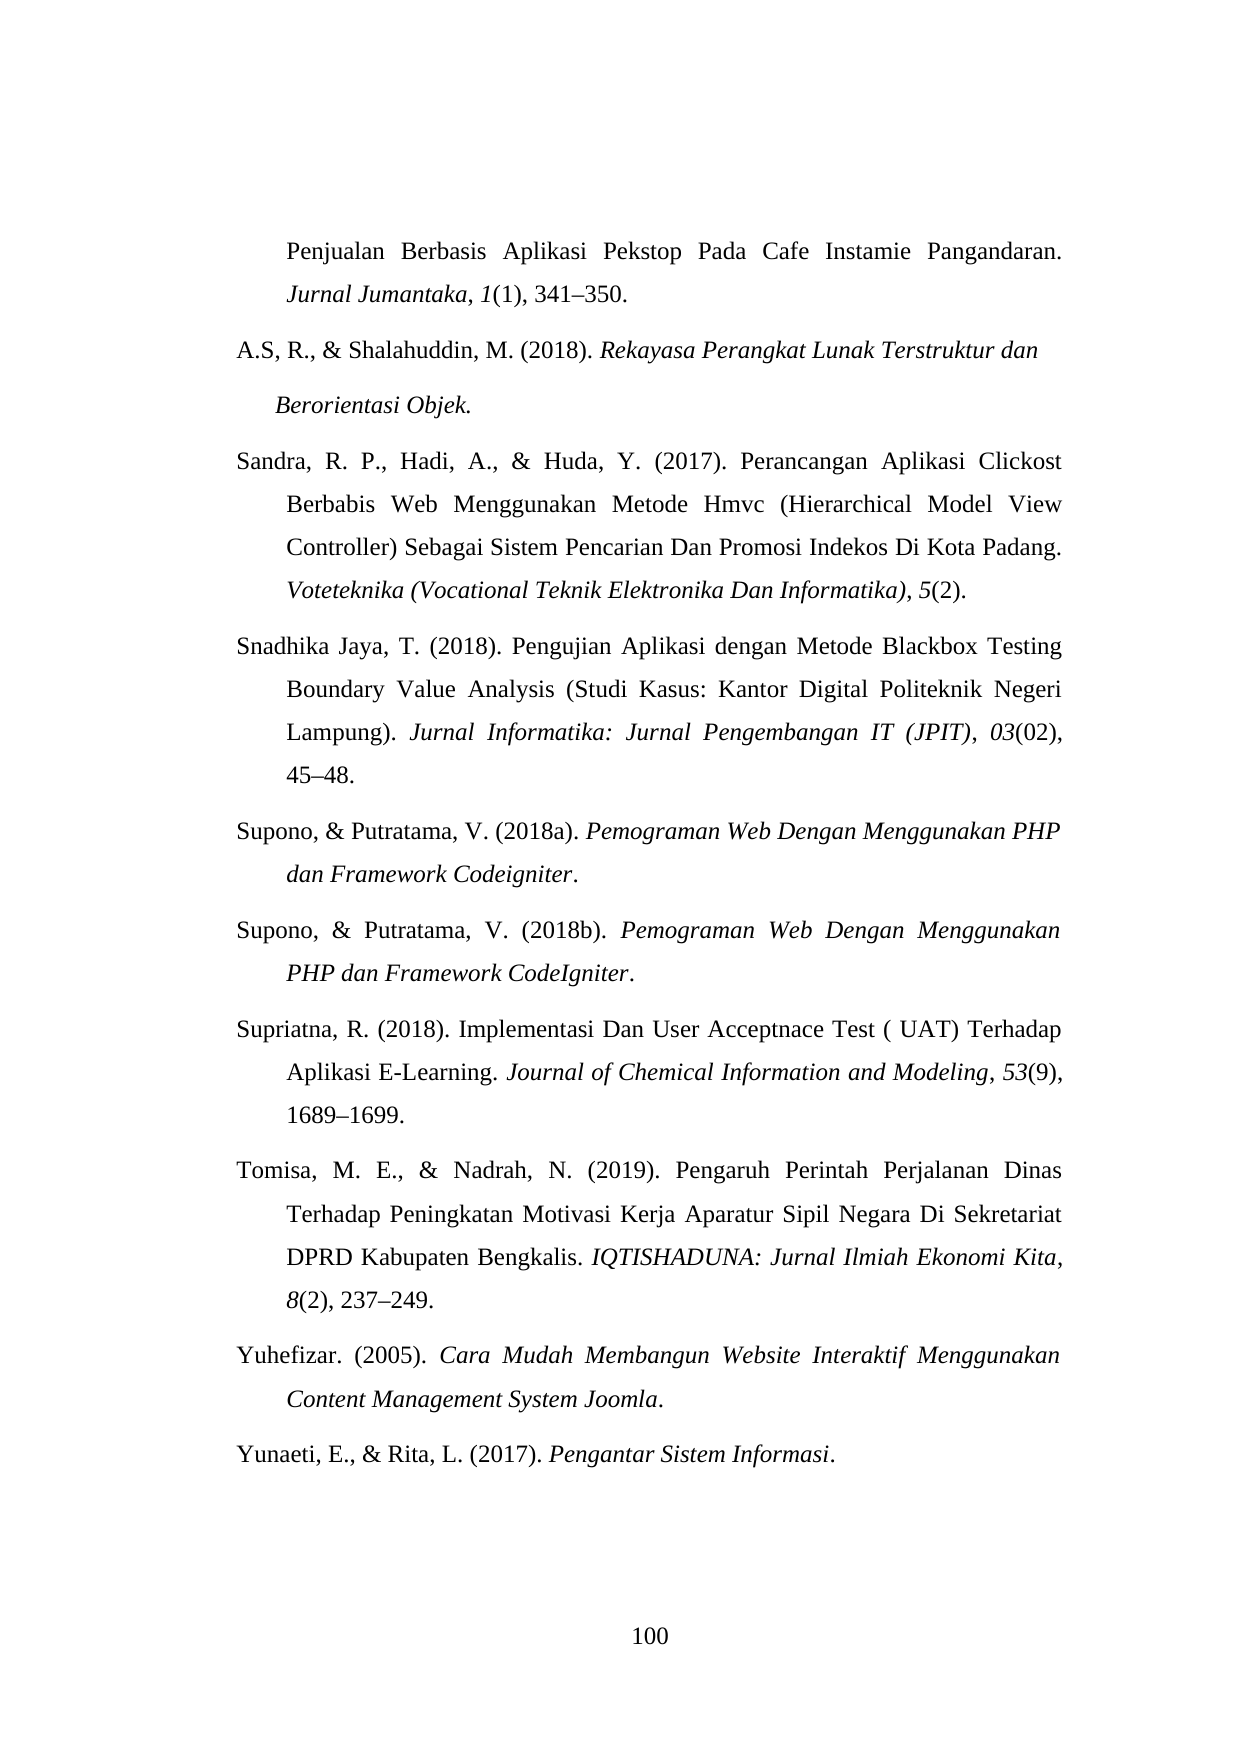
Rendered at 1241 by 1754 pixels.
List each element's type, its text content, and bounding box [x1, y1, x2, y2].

text Sandra, R. P., Hadi, A., & Huda, Y. (2017). Perancangan Aplikasi Clickost Berbabis Web Menggunakan Metode Hmvc (Hierarchical Model View Controller) Sebagai Sistem Pencarian Dan Promosi Indekos Di Kota Padang. Voteteknika (Vocational Teknik Elektronika Dan Informatika), 5(2). [236, 446, 1063, 604]
text Berorientasi Objek. [275, 391, 1063, 419]
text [236, 236, 1063, 308]
text Supriatna, R. (2018). Implementasi Dan User Acceptnace Test ( UAT) Terhadap Aplikasi E-Learning. Journal of Chemical Information and Modeling, 53(9), 1689–1699. [236, 1014, 1063, 1129]
text Supono, & Putratama, V. (2018a). Pemograman Web Dengan Menggunakan PHP dan Framework Codeigniter. [236, 816, 1063, 888]
text Supono, & Putratama, V. (2018b). Pemograman Web Dengan Menggunakan PHP dan Framework CodeIgniter. [236, 915, 1063, 987]
text Yunaeti, E., & Rita, L. (2017). Pengantar Sistem Informasi. [236, 1439, 1063, 1468]
text Snadhika Jaya, T. (2018). Pengujian Aplikasi dengan Metode Blackbox Testing Boundary Value Analysis (Studi Kasus: Kantor Digital Politeknik Negeri Lampung). Jurnal Informatika: Jurnal Pengembangan IT (JPIT), 03(02), 45–48. [236, 631, 1063, 789]
text Yuhefizar. (2005). Cara Mudah Membangun Website Interaktif Menggunakan Content Management System Joomla. [236, 1341, 1063, 1412]
text A.S, R., & Shalahuddin, M. (2018). Rekayasa Perangkat Lunak Terstruktur dan [236, 335, 1063, 364]
text Tomisa, M. E., & Nadrah, N. (2019). Pengaruh Perintah Perjalanan Dinas Terhadap Peningkatan Motivasi Kerja Aparatur Sipil Negara Di Sekretariat DPRD Kabupaten Bengkalis. IQTISHADUNA: Jurnal Ilmiah Ekonomi Kita, 8(2), 237–249. [236, 1156, 1063, 1314]
